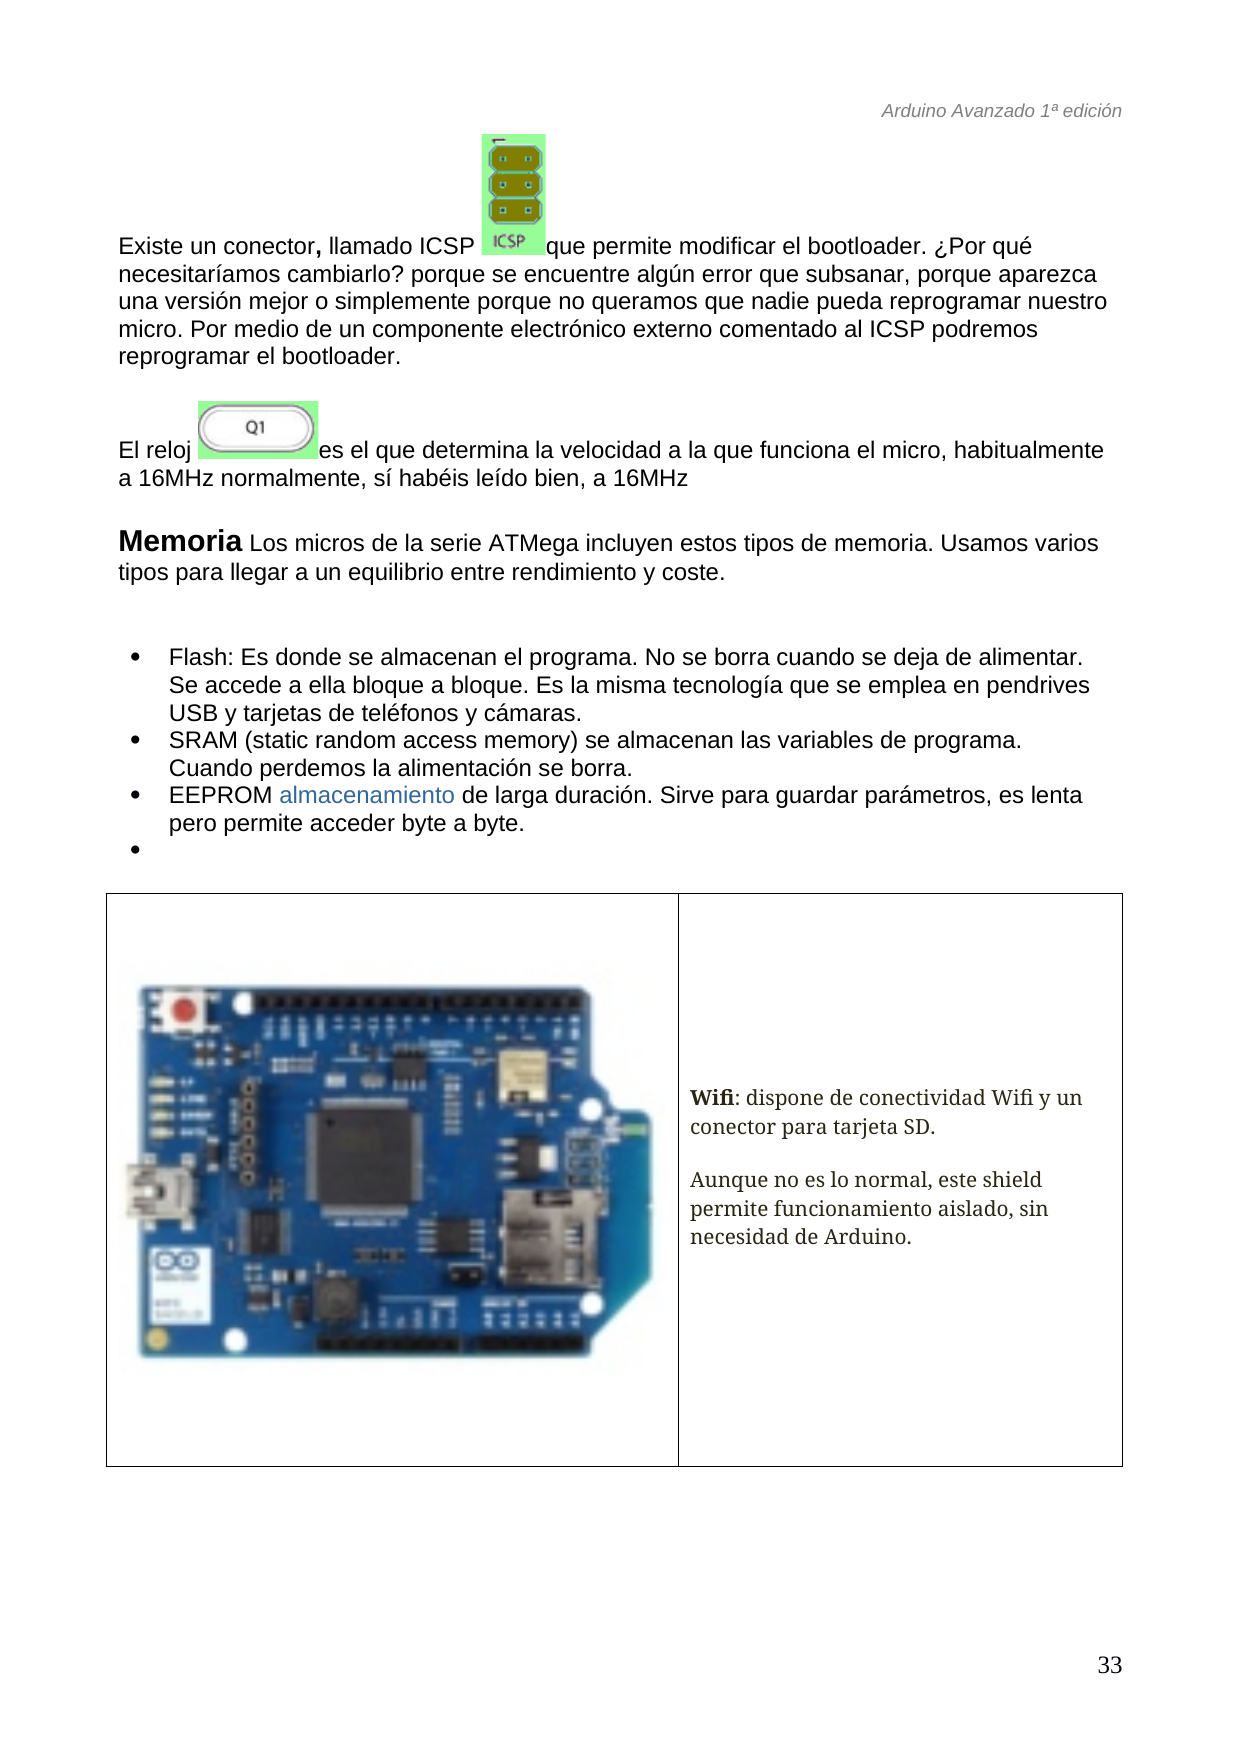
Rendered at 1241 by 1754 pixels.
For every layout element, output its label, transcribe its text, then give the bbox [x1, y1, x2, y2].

picture [117, 906, 665, 1454]
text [118, 134, 1122, 614]
table_header Wifi: dispone de conectividad Wifi y un conector para tarjeta SD. Aunque no es lo normal, este shield permite funcionamiento aislado, sin necesidad de Arduino. [679, 894, 1122, 1466]
list Flash: Es donde se almacenan el programa. No se borra cuando se deja de alimentar. Se accede a ella bloque a bloque. Es la misma tecnología que se emplea en pendrives USB y tarjetas de teléfonos y cámaras. [131, 643, 1097, 726]
table_header [107, 894, 678, 1466]
list EEPROM almacenamiento de larga duración. Sirve para guardar parámetros, es lenta pero permite acceder byte a byte. [131, 781, 1097, 836]
list SRAM (static random access memory) se almacenan las variables de programa. Cuando perdemos la alimentación se borra. [131, 726, 1097, 781]
picture [198, 401, 319, 459]
picture [481, 134, 546, 255]
